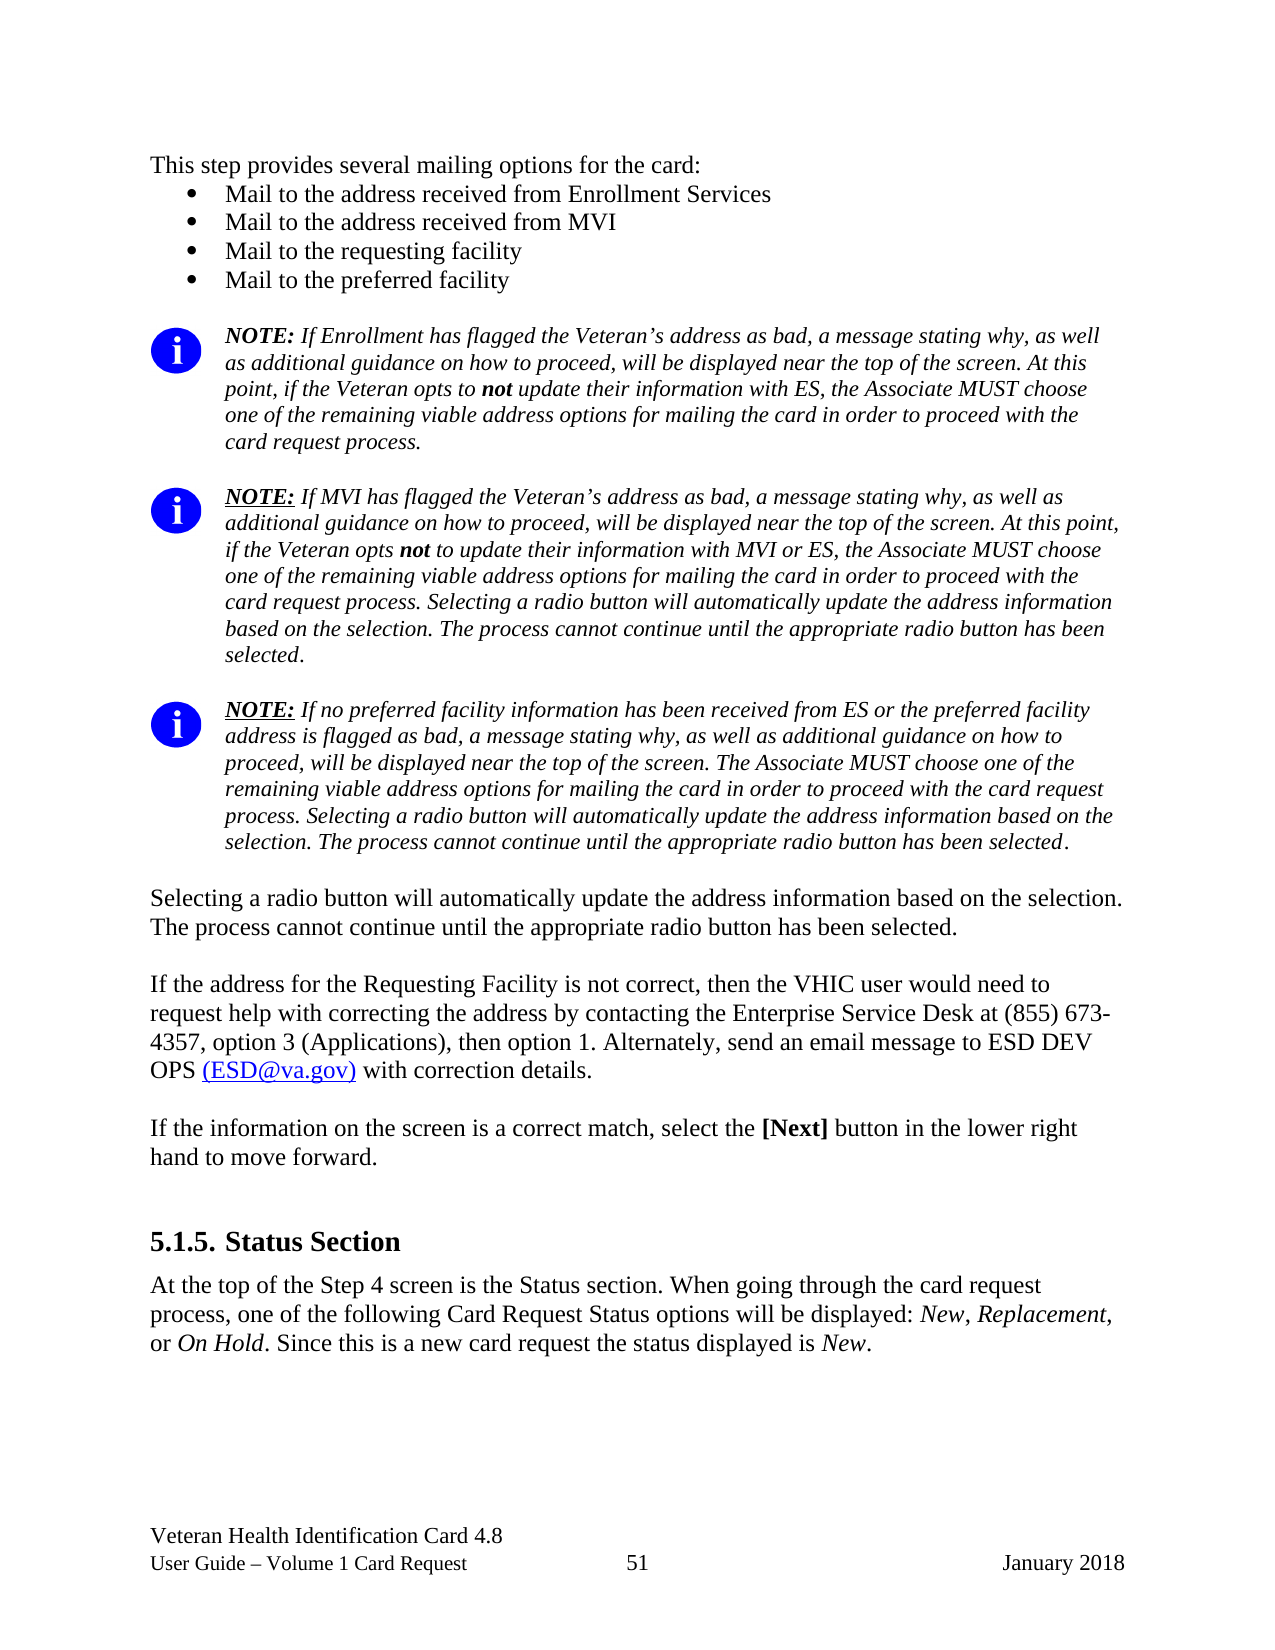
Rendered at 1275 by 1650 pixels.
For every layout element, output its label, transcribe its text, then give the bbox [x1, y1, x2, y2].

text If the address for the Requesting Facility is not correct, then the VHIC user would need to request help with correcting the address by contacting the Enterprise Service Desk at (855) 673-4357, option 3 (Applications), then option 1. Alternately, send an email message to ESD DEV OPS (ESD@va.gov) with correction details. [150, 969, 1125, 1084]
list NOTE: If MVI has flagged the Veteran’s address as bad, a message stating why, as well as additional guidance on how to proceed, will be displayed near the top of the screen. At this point, if the Veteran opts not to update their information with MVI or ES, the Associate MUST choose one of the remaining viable address options for mailing the card in order to proceed with the card request process. Selecting a radio button will automatically update the address information based on the selection. The process cannot continue until the appropriate radio button has been selected. [225, 483, 1125, 667]
text If the information on the screen is a correct match, select the [Next] button in the lower right hand to move forward. [150, 1113, 1125, 1171]
text Selecting a radio button will automatically update the address information based on the selection. The process cannot continue until the appropriate radio button has been selected. [150, 883, 1125, 941]
list Mail to the address received from Enrollment Services [187, 179, 1125, 207]
list NOTE: If no preferred facility information has been received from ES or the preferred facility address is flagged as bad, a message stating why, as well as additional guidance on how to proceed, will be displayed near the top of the screen. The Associate MUST choose one of the remaining viable address options for mailing the card in order to proceed with the card request process. Selecting a radio button will automatically update the address information based on the selection. The process cannot continue until the appropriate radio button has been selected. [225, 696, 1125, 854]
subtitle Status Section [150, 1224, 1125, 1258]
picture [150, 325, 202, 376]
text This step provides several mailing options for the card: [150, 150, 1125, 179]
list NOTE: If Enrollment has flagged the Veteran’s address as bad, a message stating why, as well as additional guidance on how to proceed, will be displayed near the top of the screen. At this point, if the Veteran opts to not update their information with ES, the Associate MUST choose one of the remaining viable address options for mailing the card in order to proceed with the card request process. [225, 322, 1125, 454]
list Mail to the preferred facility [187, 265, 1125, 294]
picture [150, 486, 202, 536]
list Mail to the requesting facility [187, 236, 1125, 265]
picture [150, 699, 202, 750]
text At the top of the Step 4 screen is the Status section. When going through the card request process, one of the following Card Request Status options will be displayed: New, Replacement, or On Hold. Since this is a new card request the status displayed is New. [150, 1270, 1125, 1357]
list Mail to the address received from MVI [187, 207, 1125, 236]
